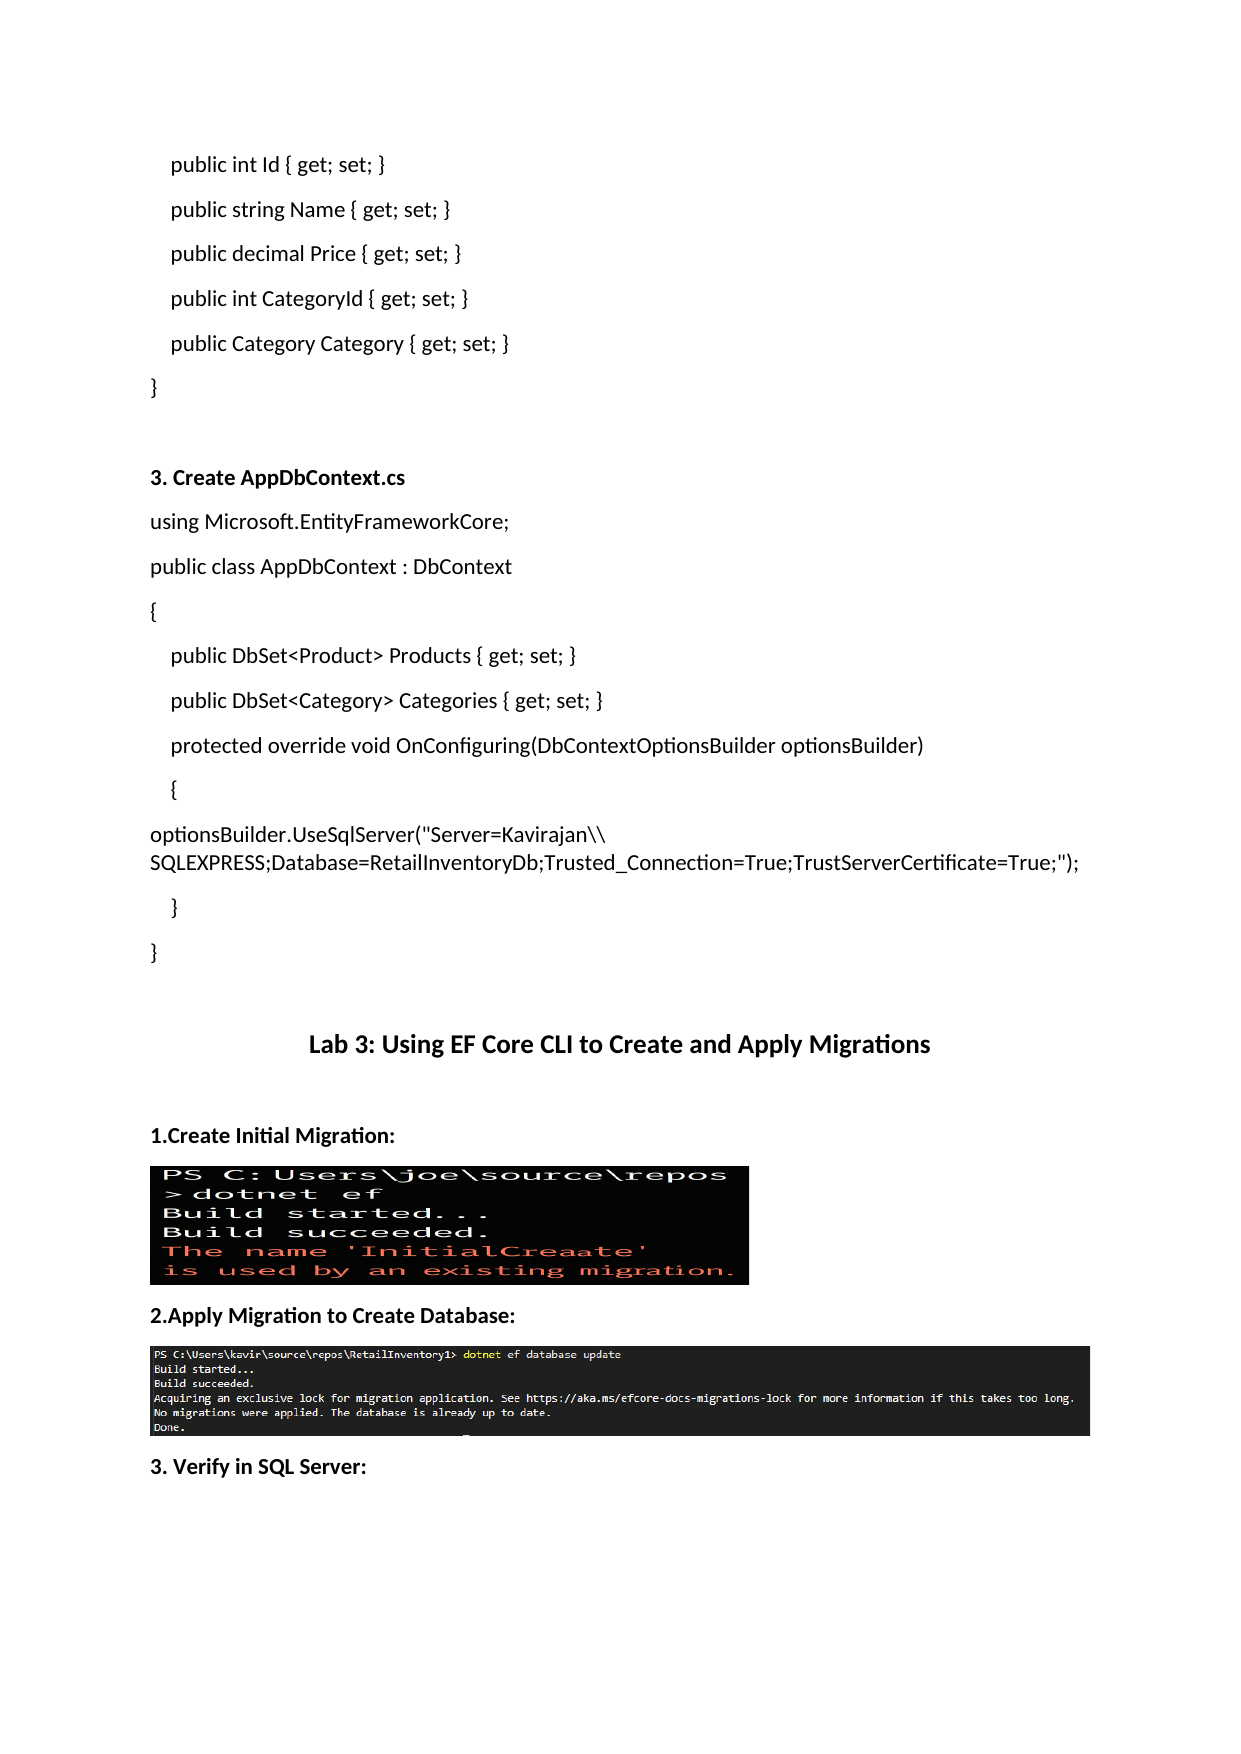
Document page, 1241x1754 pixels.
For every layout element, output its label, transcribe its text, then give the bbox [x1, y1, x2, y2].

text { [150, 776, 1090, 804]
text } [150, 373, 1090, 401]
text } [150, 938, 1090, 966]
text public Category Category { get; set; } [150, 329, 1090, 357]
text } [150, 893, 1090, 921]
picture [150, 1346, 1091, 1436]
text public int CategoryId { get; set; } [150, 284, 1090, 312]
text optionsBuilder.UseSqlServer("Server=Kavirajan\\SQLEXPRESS;Database=RetailInventoryDb;Trusted_Connection=True;TrustServerCertificate=True;"); [150, 820, 1090, 876]
text using Microsoft.EntityFrameworkCore; [150, 507, 1090, 536]
text 2.Apply Migration to Create Database: [150, 1302, 1090, 1329]
text 3. Verify in SQL Server: [150, 1452, 1090, 1480]
text public DbSet<Category> Categories { get; set; } [150, 686, 1090, 714]
text 3. Create AppDbContext.cs [150, 463, 1090, 491]
text 1.Create Initial Migration: [150, 1121, 1090, 1149]
text public int Id { get; set; } [150, 150, 1090, 178]
text public DbSet<Product> Products { get; set; } [150, 642, 1090, 669]
text public decimal Price { get; set; } [150, 239, 1090, 267]
picture [150, 1166, 750, 1285]
text protected override void OnConfiguring(DbContextOptionsBuilder optionsBuilder) [150, 731, 1090, 759]
text public string Name { get; set; } [150, 195, 1090, 223]
text { [150, 597, 1090, 625]
text public class AppDbContext : DbContext [150, 552, 1090, 580]
text Lab 3: Using EF Core CLI to Create and Apply Migrations [150, 1027, 1090, 1060]
